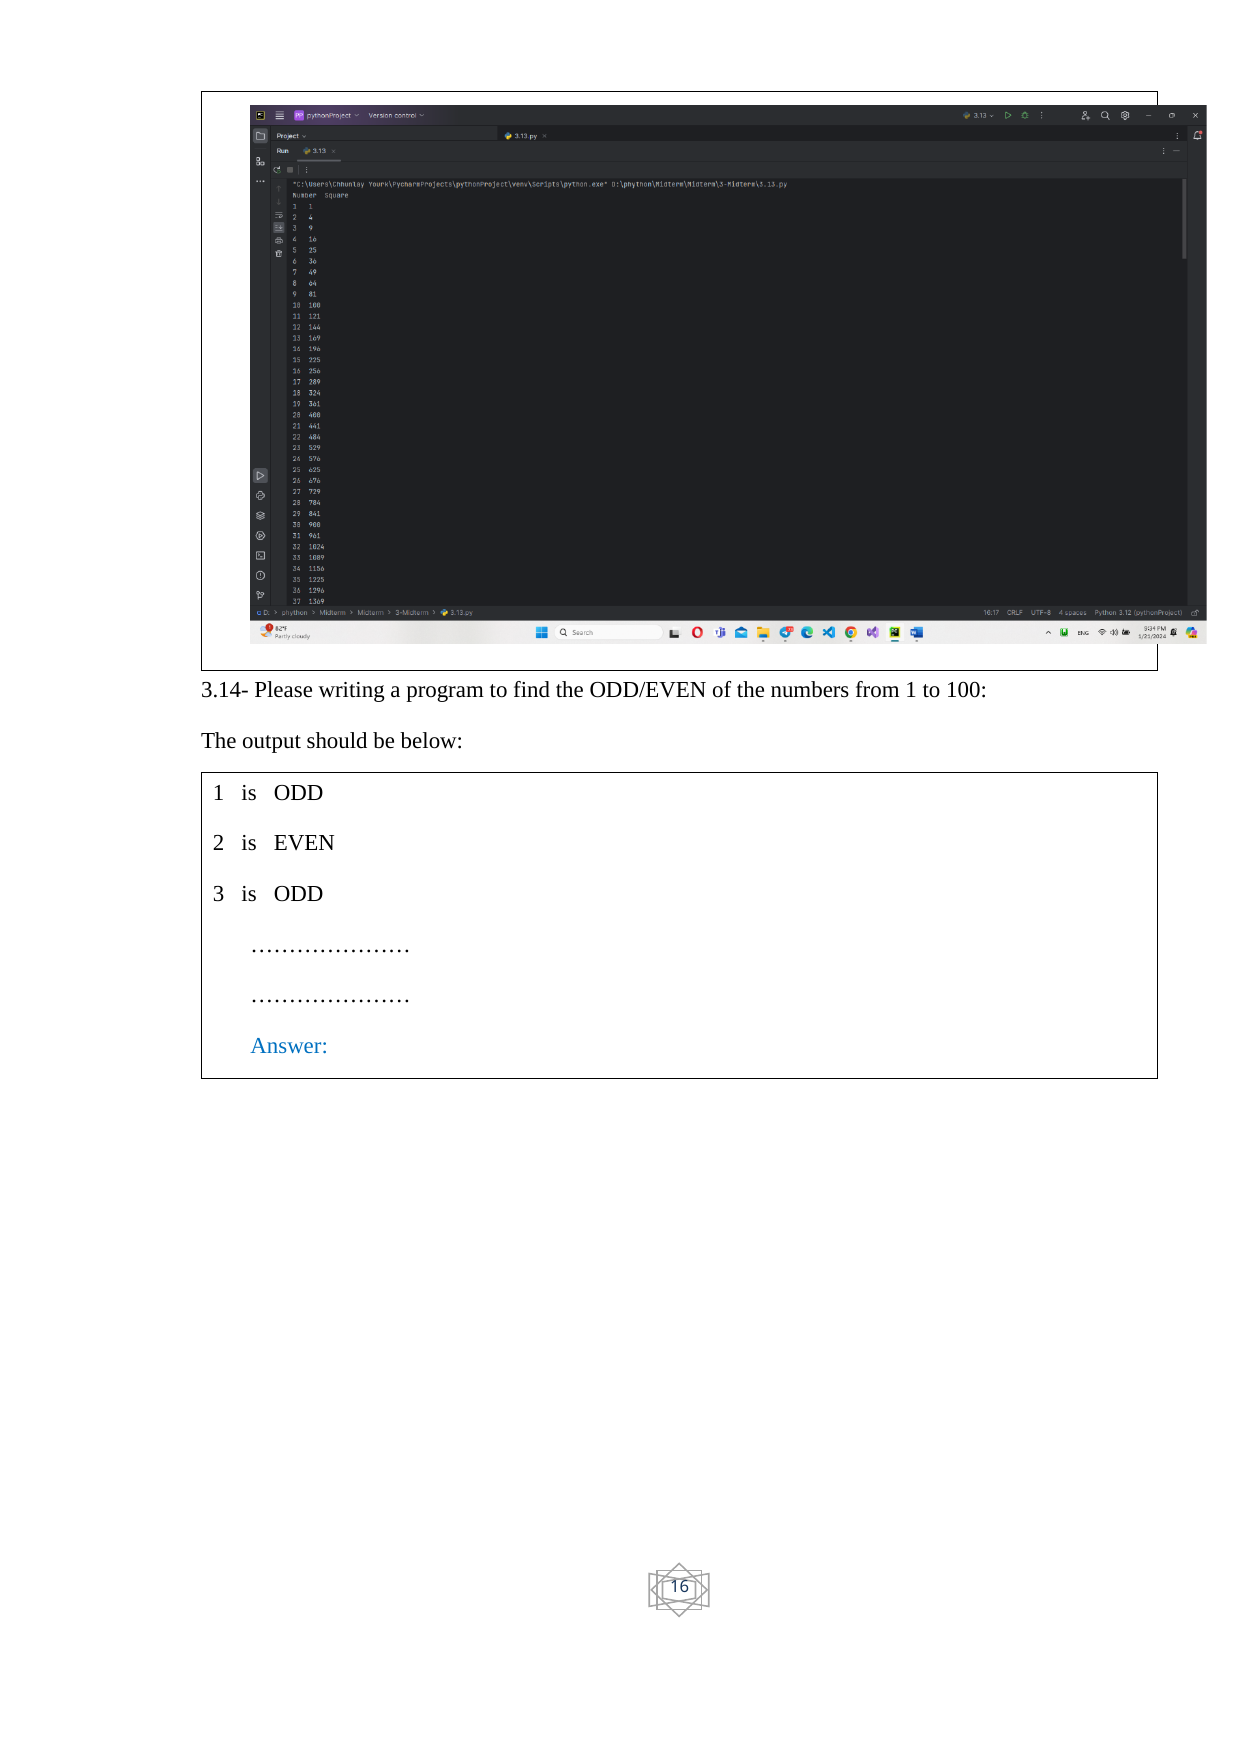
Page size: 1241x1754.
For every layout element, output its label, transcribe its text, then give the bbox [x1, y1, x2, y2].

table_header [202, 92, 1157, 669]
text The output should be below: [201, 721, 1157, 759]
text 3.14- Please writing a program to find the ODD/EVEN of the numbers from 1 to 100: [201, 671, 1157, 708]
table_header 1 is ODD 2 is EVEN 3 is ODD ………………… ………………… Answer: [202, 773, 1157, 1077]
picture [250, 105, 1207, 644]
